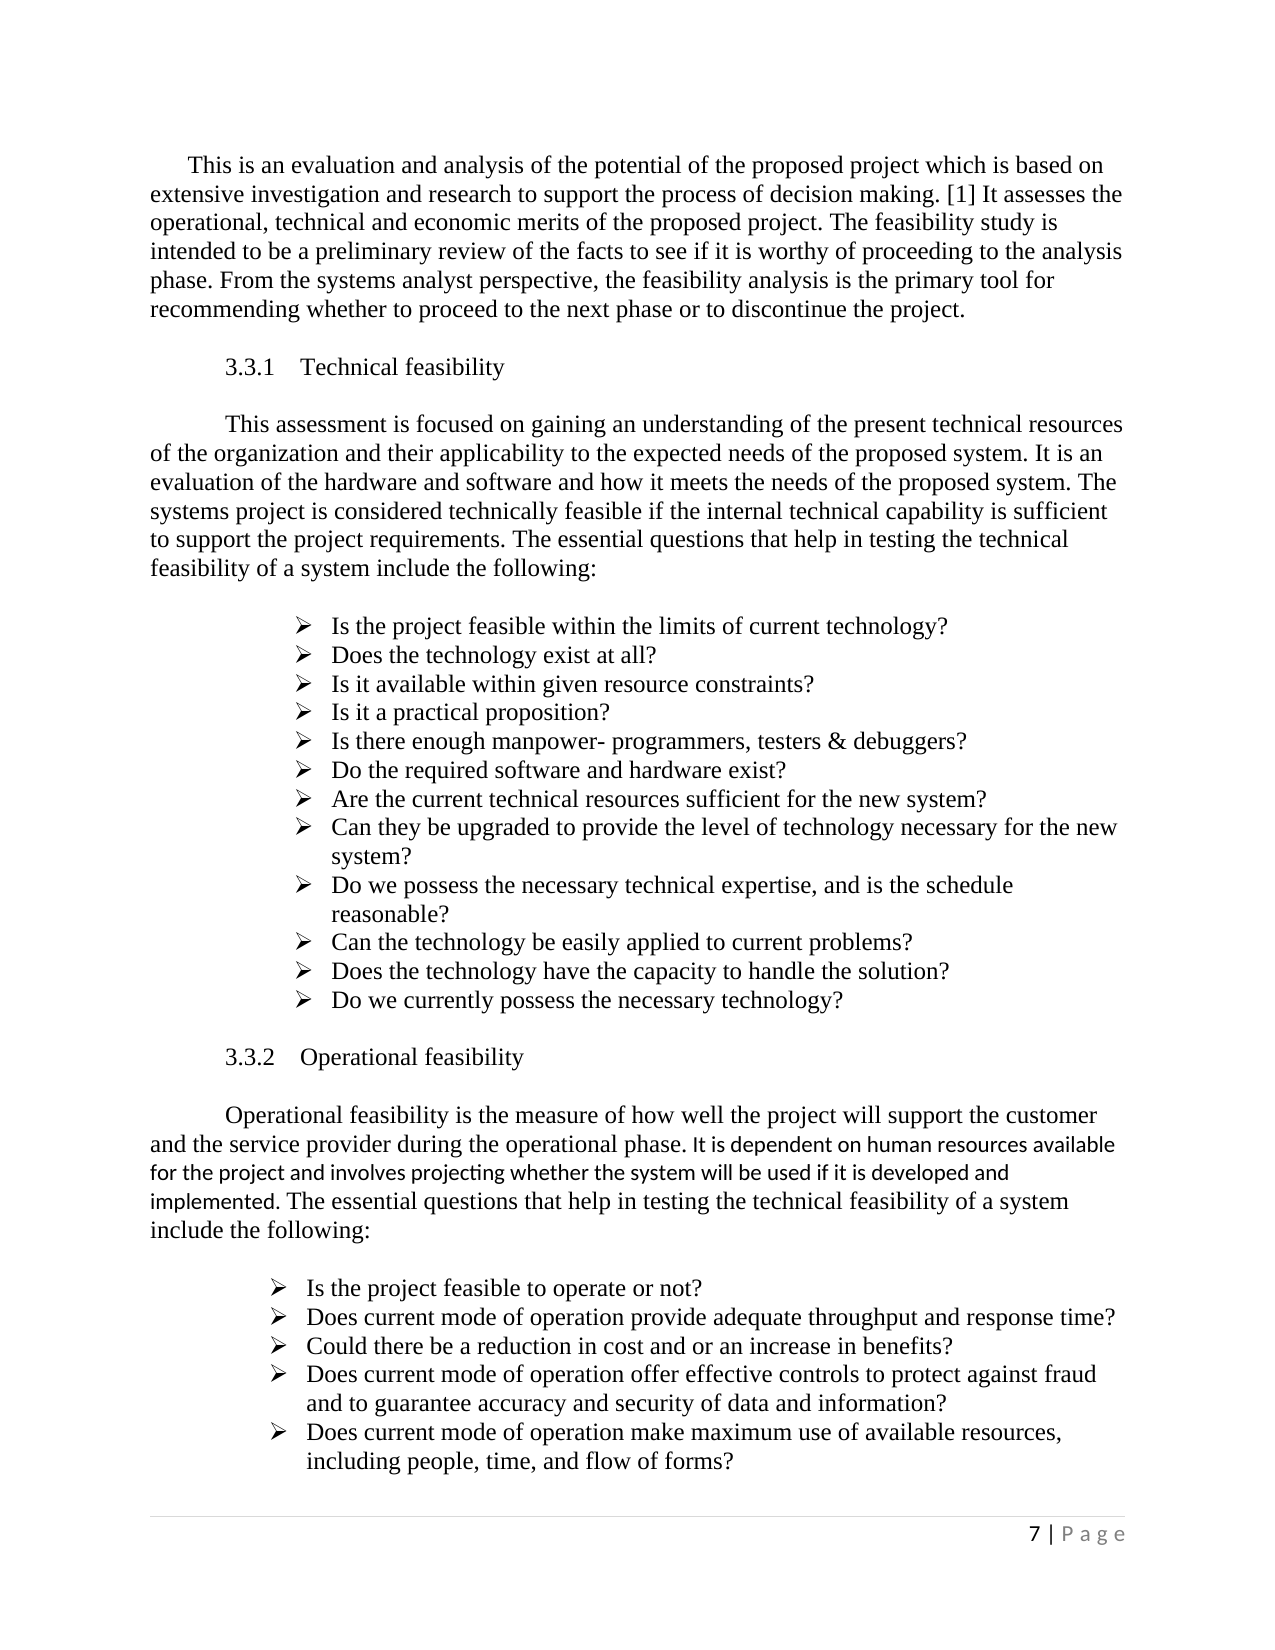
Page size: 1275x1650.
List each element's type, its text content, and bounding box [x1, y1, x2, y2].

text This is an evaluation and analysis of the potential of the proposed project which is based on extensive investigation and research to support the process of decision making. [1] It assesses the operational, technical and economic merits of the proposed project. The feasibility study is intended to be a preliminary review of the facts to see if it is worthy of proceeding to the analysis phase. From the systems analyst perspective, the feasibility analysis is the primary tool for recommending whether to proceed to the next phase or to discontinue the project. [150, 150, 1125, 322]
list Operational feasibility [225, 1042, 1125, 1071]
text Operational feasibility is the measure of how well the project will support the customer and the service provider during the operational phase. It is dependent on human resources available for the project and involves projecting whether the system will be used if it is developed and implemented. The essential questions that help in testing the technical feasibility of a system include the following: [150, 1100, 1125, 1244]
list Is it a practical proposition? [294, 697, 1125, 726]
list Are the current technical resources sufficient for the new system? [294, 784, 1125, 812]
list Technical feasibility [225, 352, 1125, 380]
list Could there be a reduction in cost and or an increase in benefits? [269, 1331, 1125, 1359]
list Is the project feasible within the limits of current technology? [294, 611, 1125, 640]
text This assessment is focused on gaining an understanding of the present technical resources of the organization and their applicability to the expected needs of the proposed system. It is an evaluation of the hardware and software and how it meets the needs of the proposed system. The systems project is considered technically feasible if the internal technical capability is sufficient to support the project requirements. The essential questions that help in testing the technical feasibility of a system include the following: [150, 409, 1125, 582]
list Is there enough manpower- programmers, testers & debuggers? [294, 726, 1125, 755]
list Does current mode of operation make maximum use of available resources, including people, time, and flow of forms? [269, 1417, 1125, 1474]
list Do the required software and hardware exist? [294, 755, 1125, 784]
list Do we currently possess the necessary technology? [294, 985, 1125, 1014]
list Is the project feasible to operate or not? [269, 1273, 1125, 1302]
list Does current mode of operation offer effective controls to protect against fraud and to guarantee accuracy and security of data and information? [269, 1359, 1125, 1417]
list Does current mode of operation provide adequate throughput and response time? [269, 1302, 1125, 1331]
list Is it available within given resource constraints? [294, 669, 1125, 697]
list Can the technology be easily applied to current problems? [294, 927, 1125, 956]
list Can they be upgraded to provide the level of technology necessary for the new system? [294, 812, 1125, 870]
list Do we possess the necessary technical expertise, and is the schedule reasonable? [294, 870, 1125, 927]
list Does the technology exist at all? [294, 640, 1125, 669]
list Does the technology have the capacity to handle the solution? [294, 956, 1125, 985]
